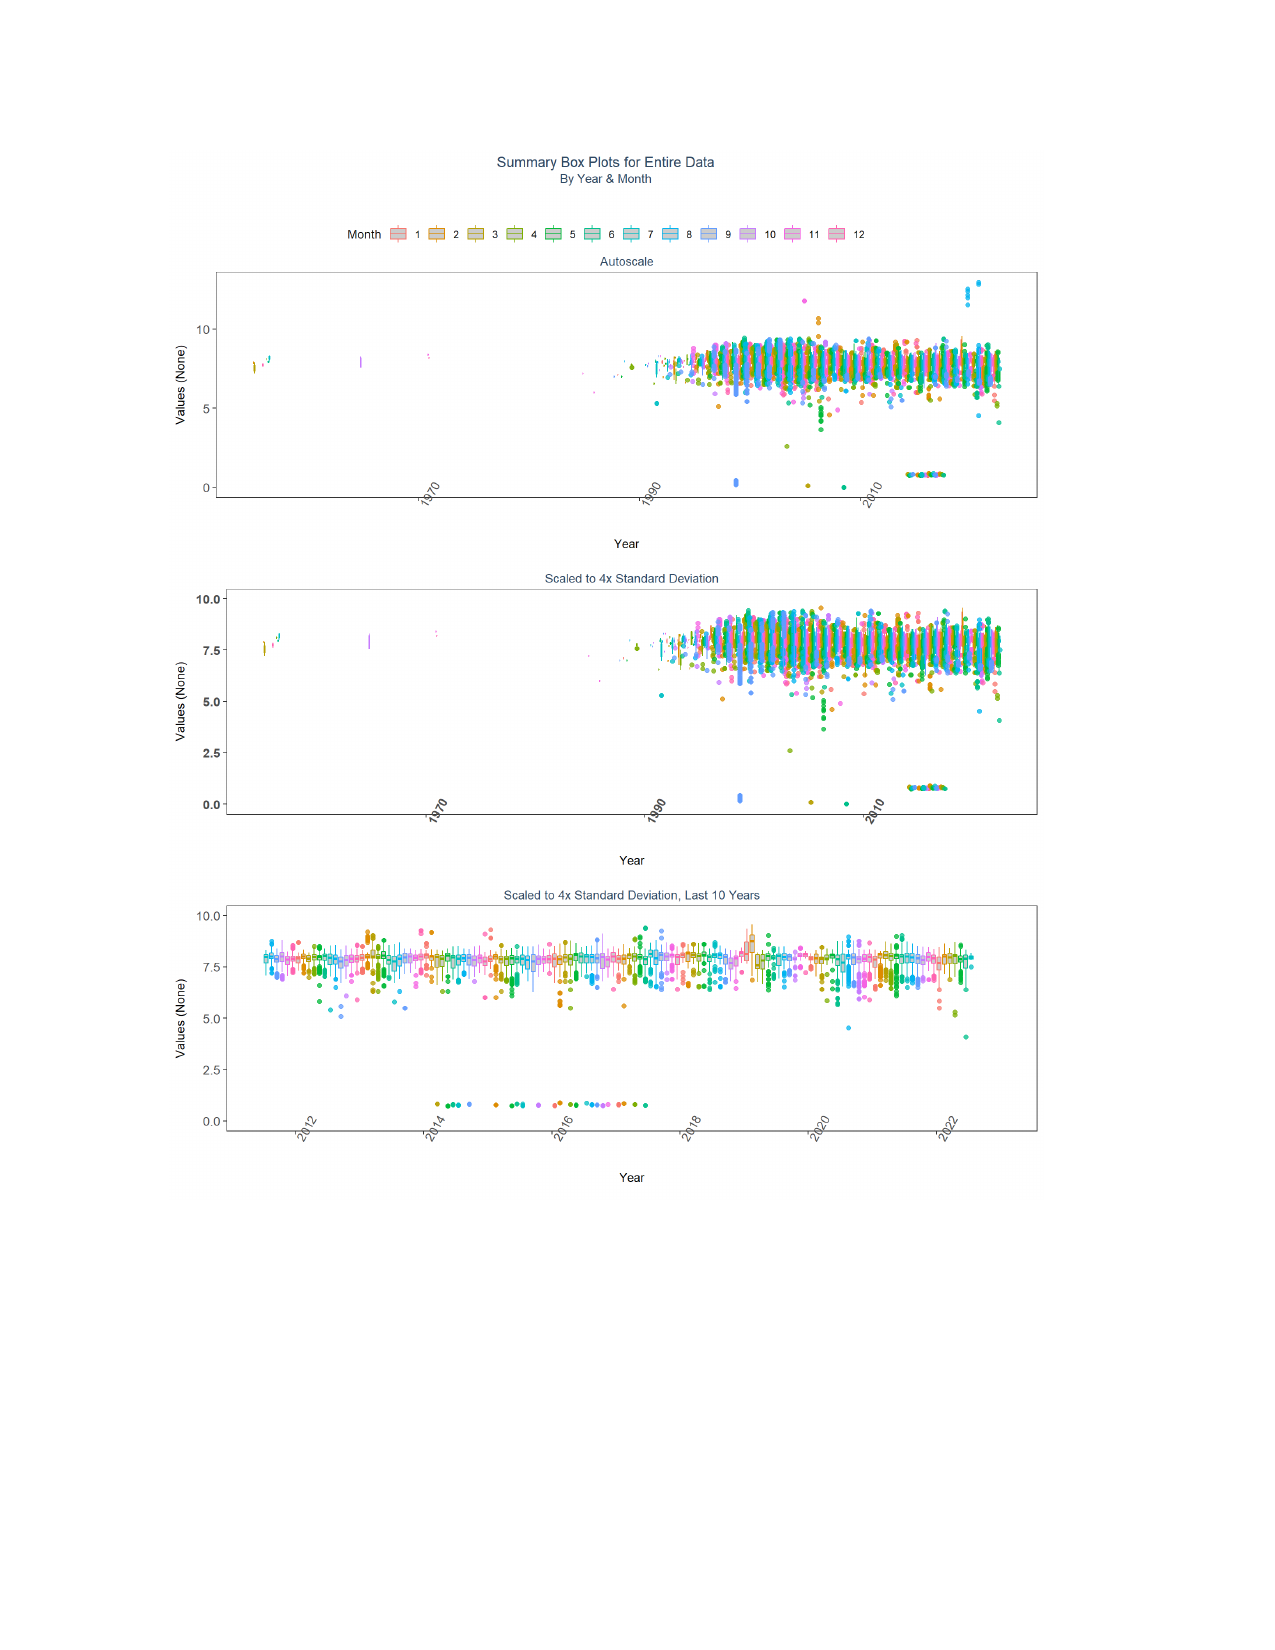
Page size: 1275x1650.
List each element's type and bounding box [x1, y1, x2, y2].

picture [168, 150, 1044, 1200]
